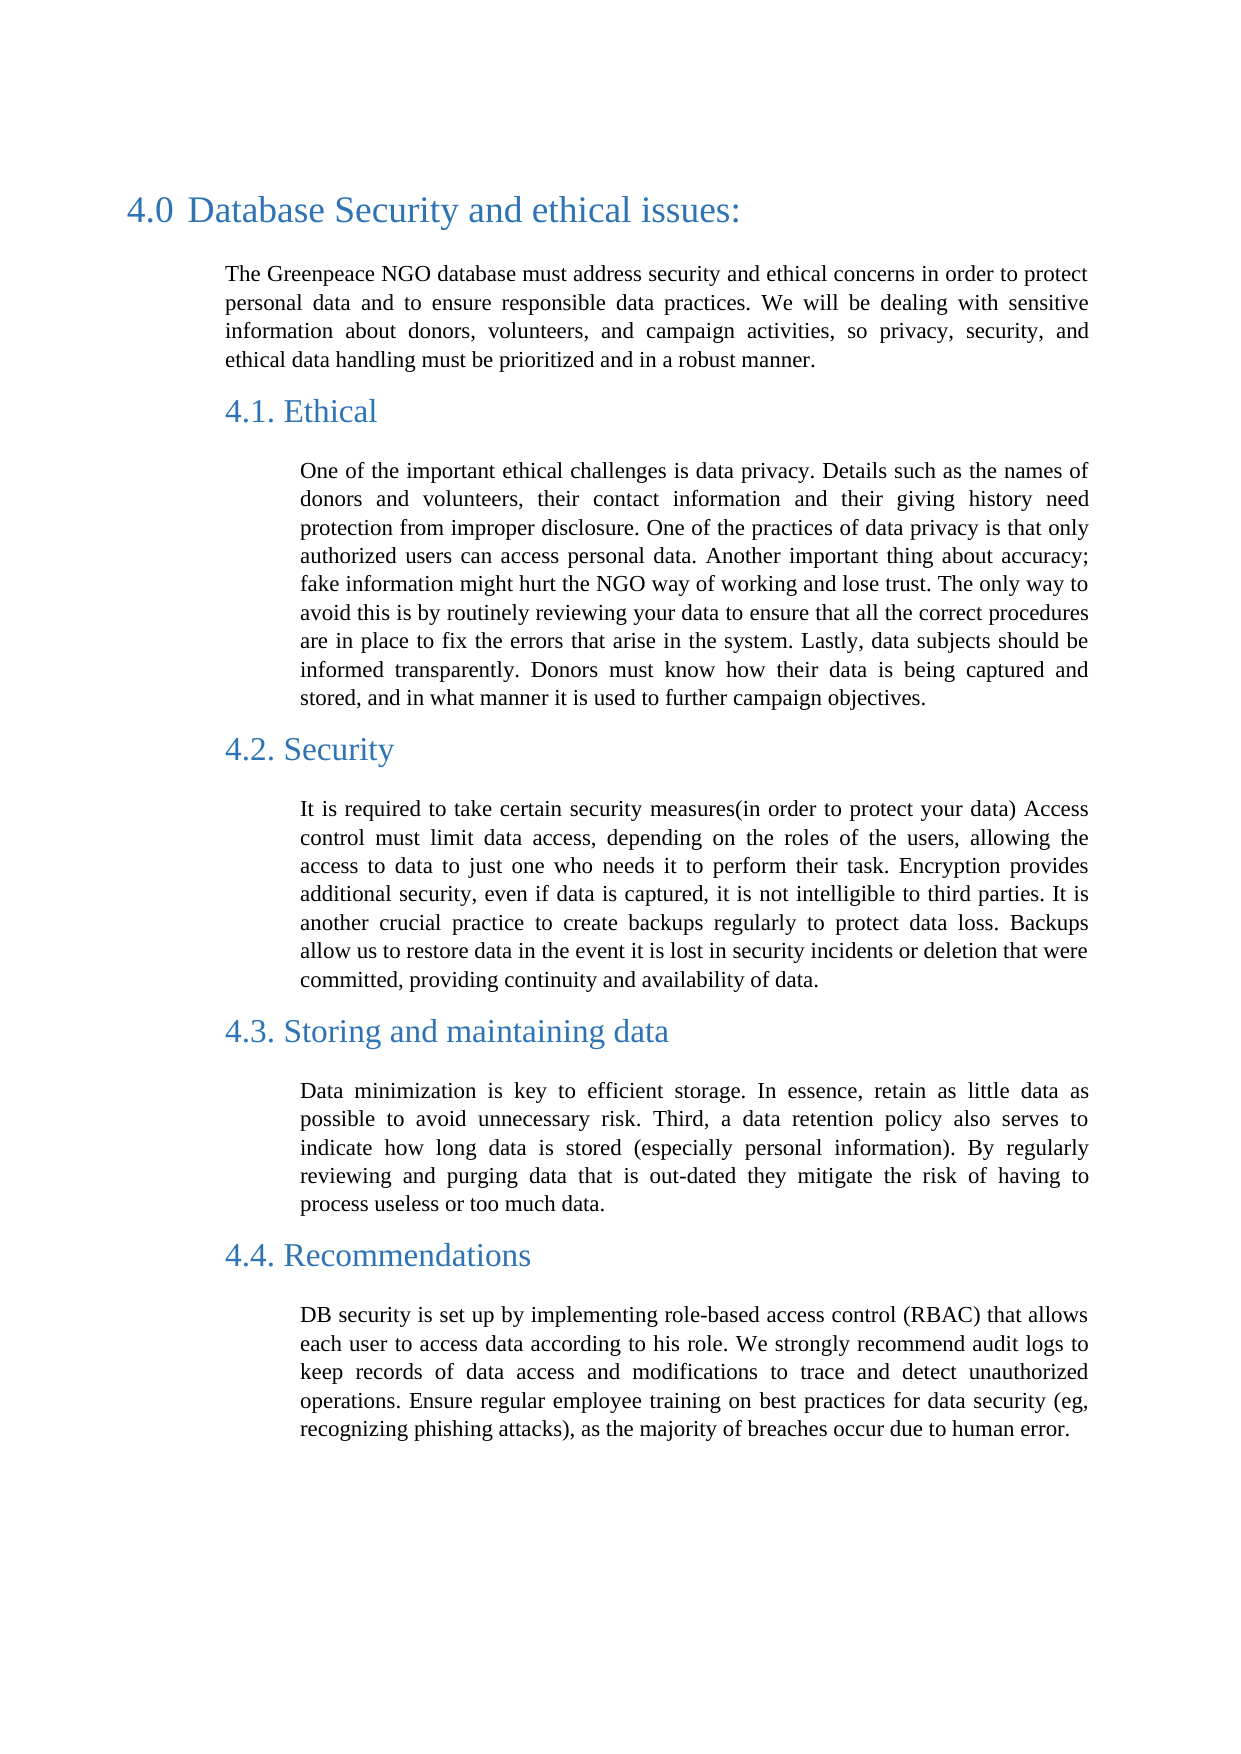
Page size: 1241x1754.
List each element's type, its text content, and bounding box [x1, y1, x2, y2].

subtitle 4.2. Security [225, 729, 1090, 768]
subtitle Database Security and ethical issues: [150, 187, 1090, 231]
subtitle 4.1. Ethical [225, 391, 1090, 429]
text One of the important ethical challenges is data privacy. Details such as the names of donors and volunteers, their contact information and their giving history need protection from improper disclosure. One of the practices of data privacy is that only authorized users can access personal data. Another important thing about accuracy; fake information might hurt the NGO way of working and lose trust. The only way to avoid this is by routinely reviewing your data to ensure that all the correct procedures are in place to fix the errors that arise in the system. Lastly, data subjects should be informed transparently. Donors must know how their data is being captured and stored, and in what manner it is used to further campaign objectives. [300, 457, 1090, 711]
subtitle 4.3. Storing and maintaining data [225, 1011, 1090, 1049]
text It is required to take certain security measures(in order to protect your data) Access control must limit data access, depending on the roles of the users, allowing the access to data to just one who needs it to perform their task. Encryption provides additional security, even if data is captured, it is not intelligible to third parties. It is another crucial practice to create backups regularly to protect data loss. Backups allow us to restore data in the event it is lost in security incidents or deletion that were committed, providing continuity and availability of data. [300, 795, 1090, 992]
text DB security is set up by implementing role-based access control (RBAC) that allows each user to access data according to his role. We strongly recommend audit logs to keep records of data access and modifications to trace and detect unauthorized operations. Ensure regular employee training on best practices for data security (eg, recognizing phishing attacks), as the majority of breaches occur due to human error. [300, 1301, 1090, 1442]
text The Greenpeace NGO database must address security and ethical concerns in order to protect personal data and to ensure responsible data practices. We will be dealing with sensitive information about donors, volunteers, and campaign activities, so privacy, security, and ethical data handling must be prioritized and in a robust manner. [225, 261, 1090, 372]
subtitle 4.4. Recommendations [225, 1236, 1090, 1274]
text Data minimization is key to efficient storage. In essence, retain as little data as possible to avoid unnecessary risk. Third, a data retention policy also serves to indicate how long data is stored (especially personal information). By regularly reviewing and purging data that is out-dated they mitigate the risk of having to process useless or too much data. [300, 1077, 1090, 1217]
